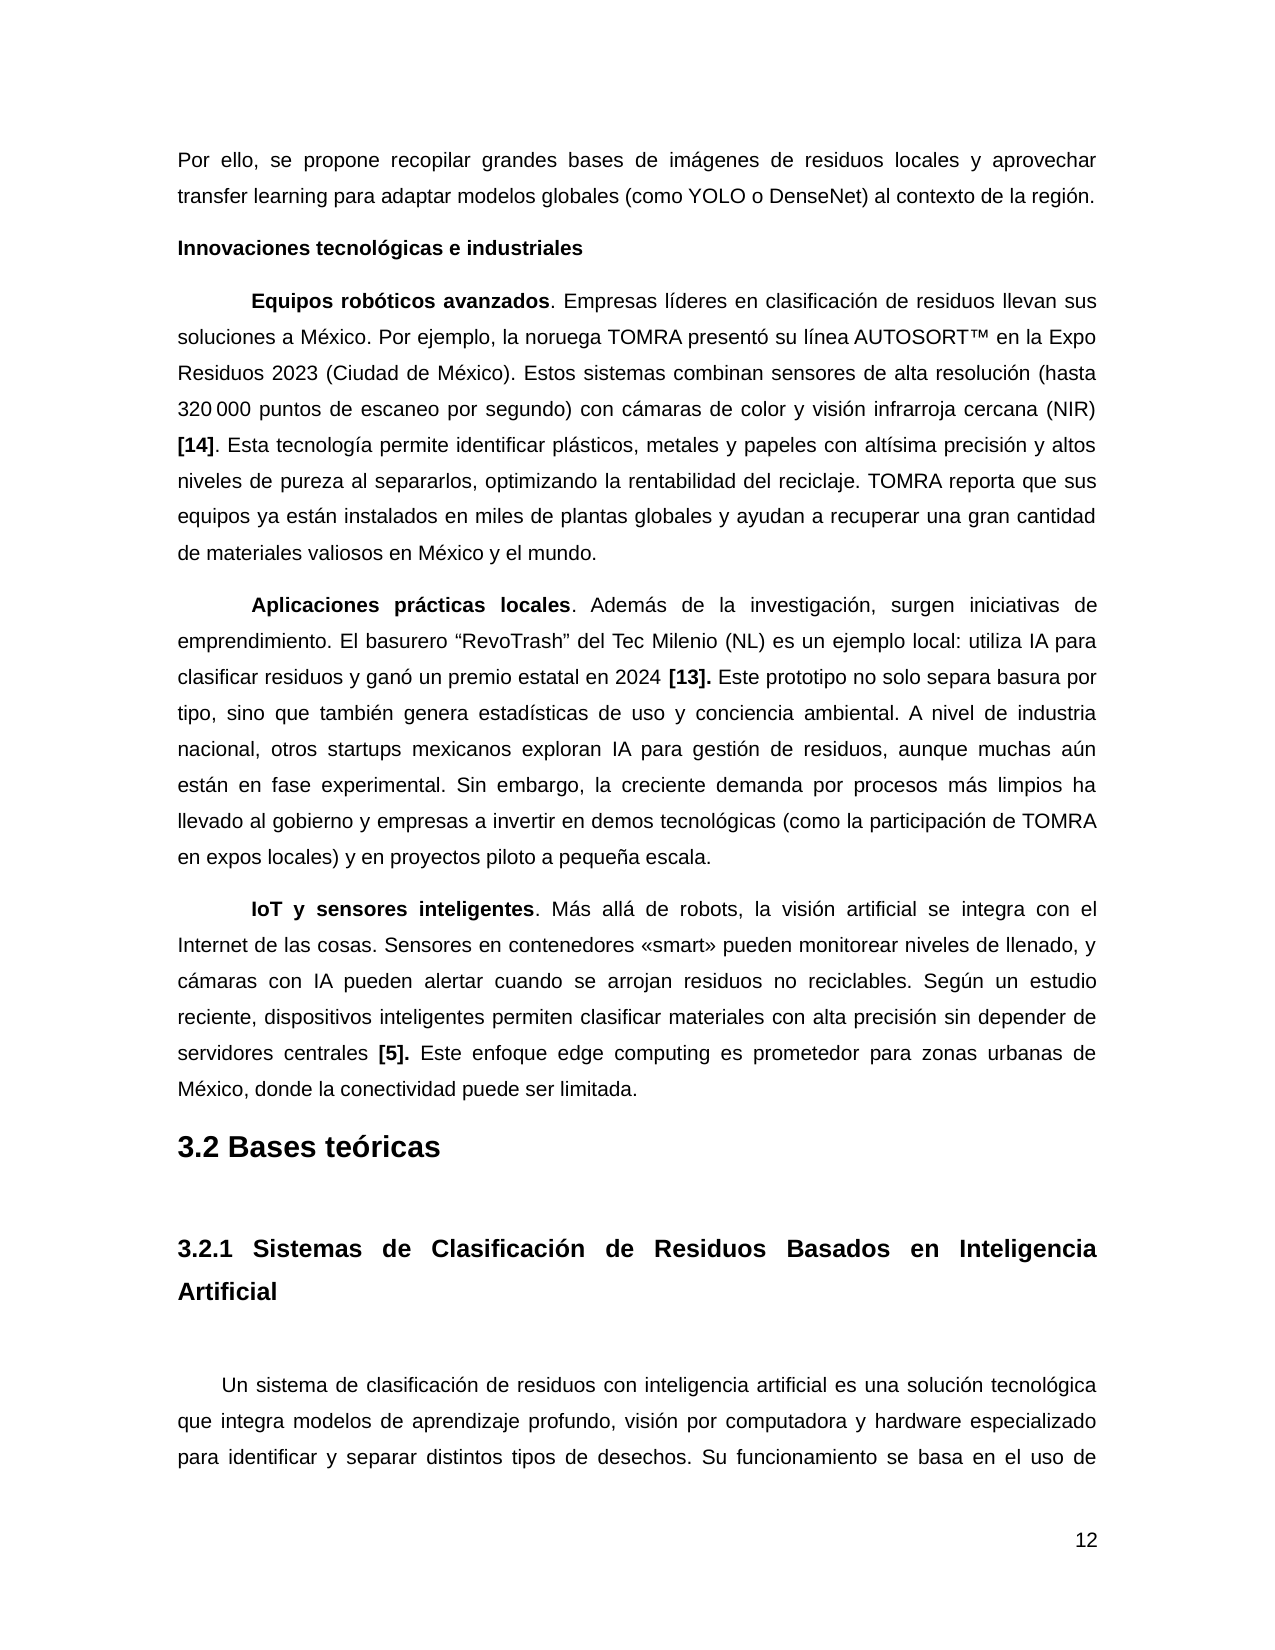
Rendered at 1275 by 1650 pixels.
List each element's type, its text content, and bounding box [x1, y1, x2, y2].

text 3.2.1 Sistemas de Clasificación de Residuos Basados en Inteligencia Artificial [177, 1234, 1098, 1306]
text IoT y sensores inteligentes. Más allá de robots, la visión artificial se integra con el Internet de las cosas. Sensores en contenedores «smart» pueden monitorear niveles de llenado, y cámaras con IA pueden alertar cuando se arrojan residuos no reciclables. Según un estudio reciente, dispositivos inteligentes permiten clasificar materiales con alta precisión sin depender de servidores centrales [5]. Este enfoque edge computing es prometedor para zonas urbanas de México, donde la conectividad puede ser limitada. [177, 897, 1098, 1101]
text Equipos robóticos avanzados. Empresas líderes en clasificación de residuos llevan sus soluciones a México. Por ejemplo, la noruega TOMRA presentó su línea AUTOSORT™ en la Expo Residuos 2023 (Ciudad de México). Estos sistemas combinan sensores de alta resolución (hasta 320 000 puntos de escaneo por segundo) con cámaras de color y visión infrarroja cercana (NIR) [14]. Esta tecnología permite identificar plásticos, metales y papeles con altísima precisión y altos niveles de pureza al separarlos, optimizando la rentabilidad del reciclaje. TOMRA reporta que sus equipos ya están instalados en miles de plantas globales y ayudan a recuperar una gran cantidad de materiales valiosos en México y el mundo. [177, 289, 1098, 564]
text 3.2 Bases teóricas [177, 1129, 1098, 1164]
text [177, 148, 1098, 207]
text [177, 1373, 1098, 1469]
text Aplicaciones prácticas locales. Además de la investigación, surgen iniciativas de emprendimiento. El basurero “RevoTrash” del Tec Milenio (NL) es un ejemplo local: utiliza IA para clasificar residuos y ganó un premio estatal en 2024 [13]. Este prototipo no solo separa basura por tipo, sino que también genera estadísticas de uso y conciencia ambiental. A nivel de industria nacional, otros startups mexicanos exploran IA para gestión de residuos, aunque muchas aún están en fase experimental. Sin embargo, la creciente demanda por procesos más limpios ha llevado al gobierno y empresas a invertir en demos tecnológicas (como la participación de TOMRA en expos locales) y en proyectos piloto a pequeña escala. [177, 593, 1098, 868]
text Innovaciones tecnológicas e industriales [177, 236, 1098, 260]
